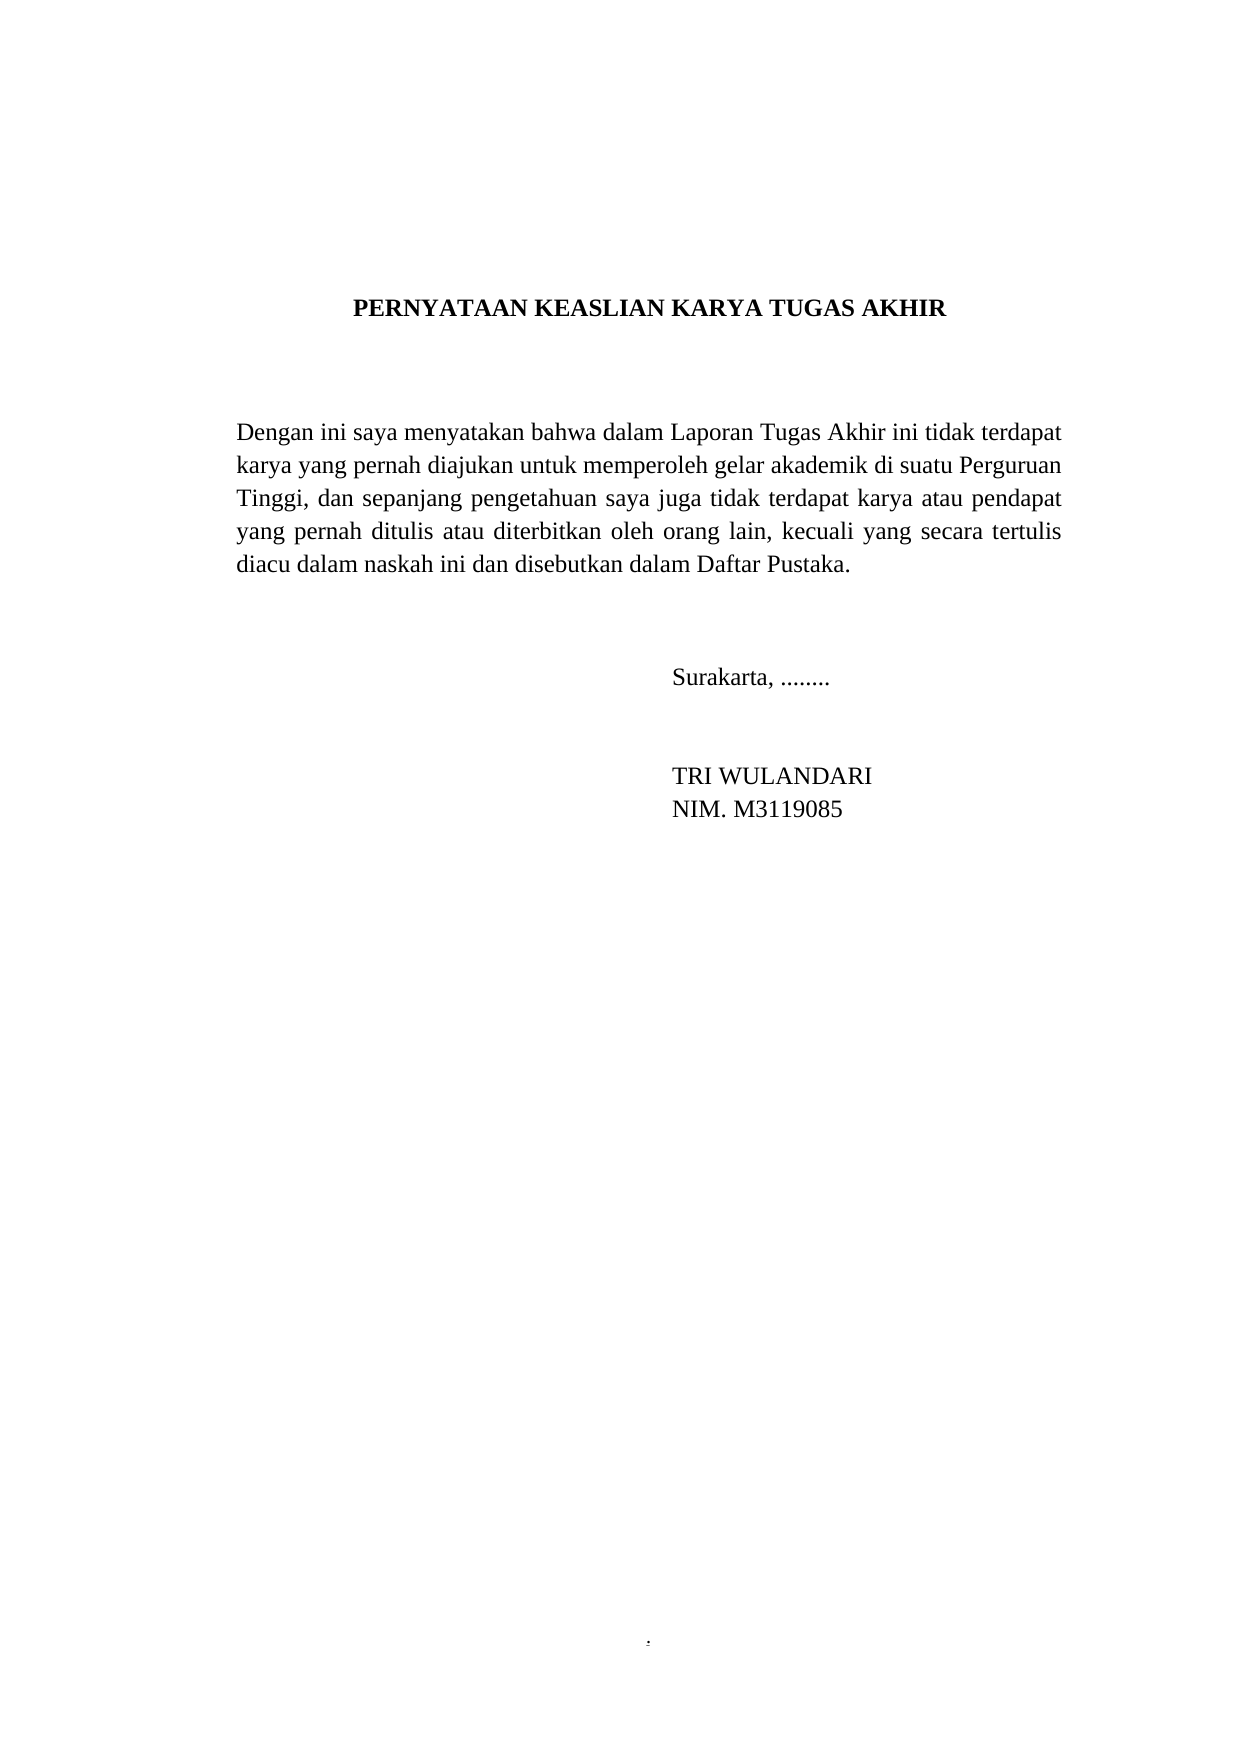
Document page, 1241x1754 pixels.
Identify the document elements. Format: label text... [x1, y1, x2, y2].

subtitle PERNYATAAN KEASLIAN KARYA TUGAS AKHIR [192, 293, 1107, 322]
text Dengan ini saya menyatakan bahwa dalam Laporan Tugas Akhir ini tidak terdapat karya yang pernah diajukan untuk memperoleh gelar akademik di suatu Perguruan Tinggi, dan sepanjang pengetahuan saya juga tidak terdapat karya atau pendapat yang pernah ditulis atau diterbitkan oleh orang lain, kecuali yang secara tertulis diacu dalam naskah ini dan disebutkan dalam Daftar Pustaka. [236, 417, 1063, 578]
text Surakarta, ........ [672, 662, 1107, 691]
text TRI WULANDARI NIM. M3119085 [672, 761, 874, 823]
